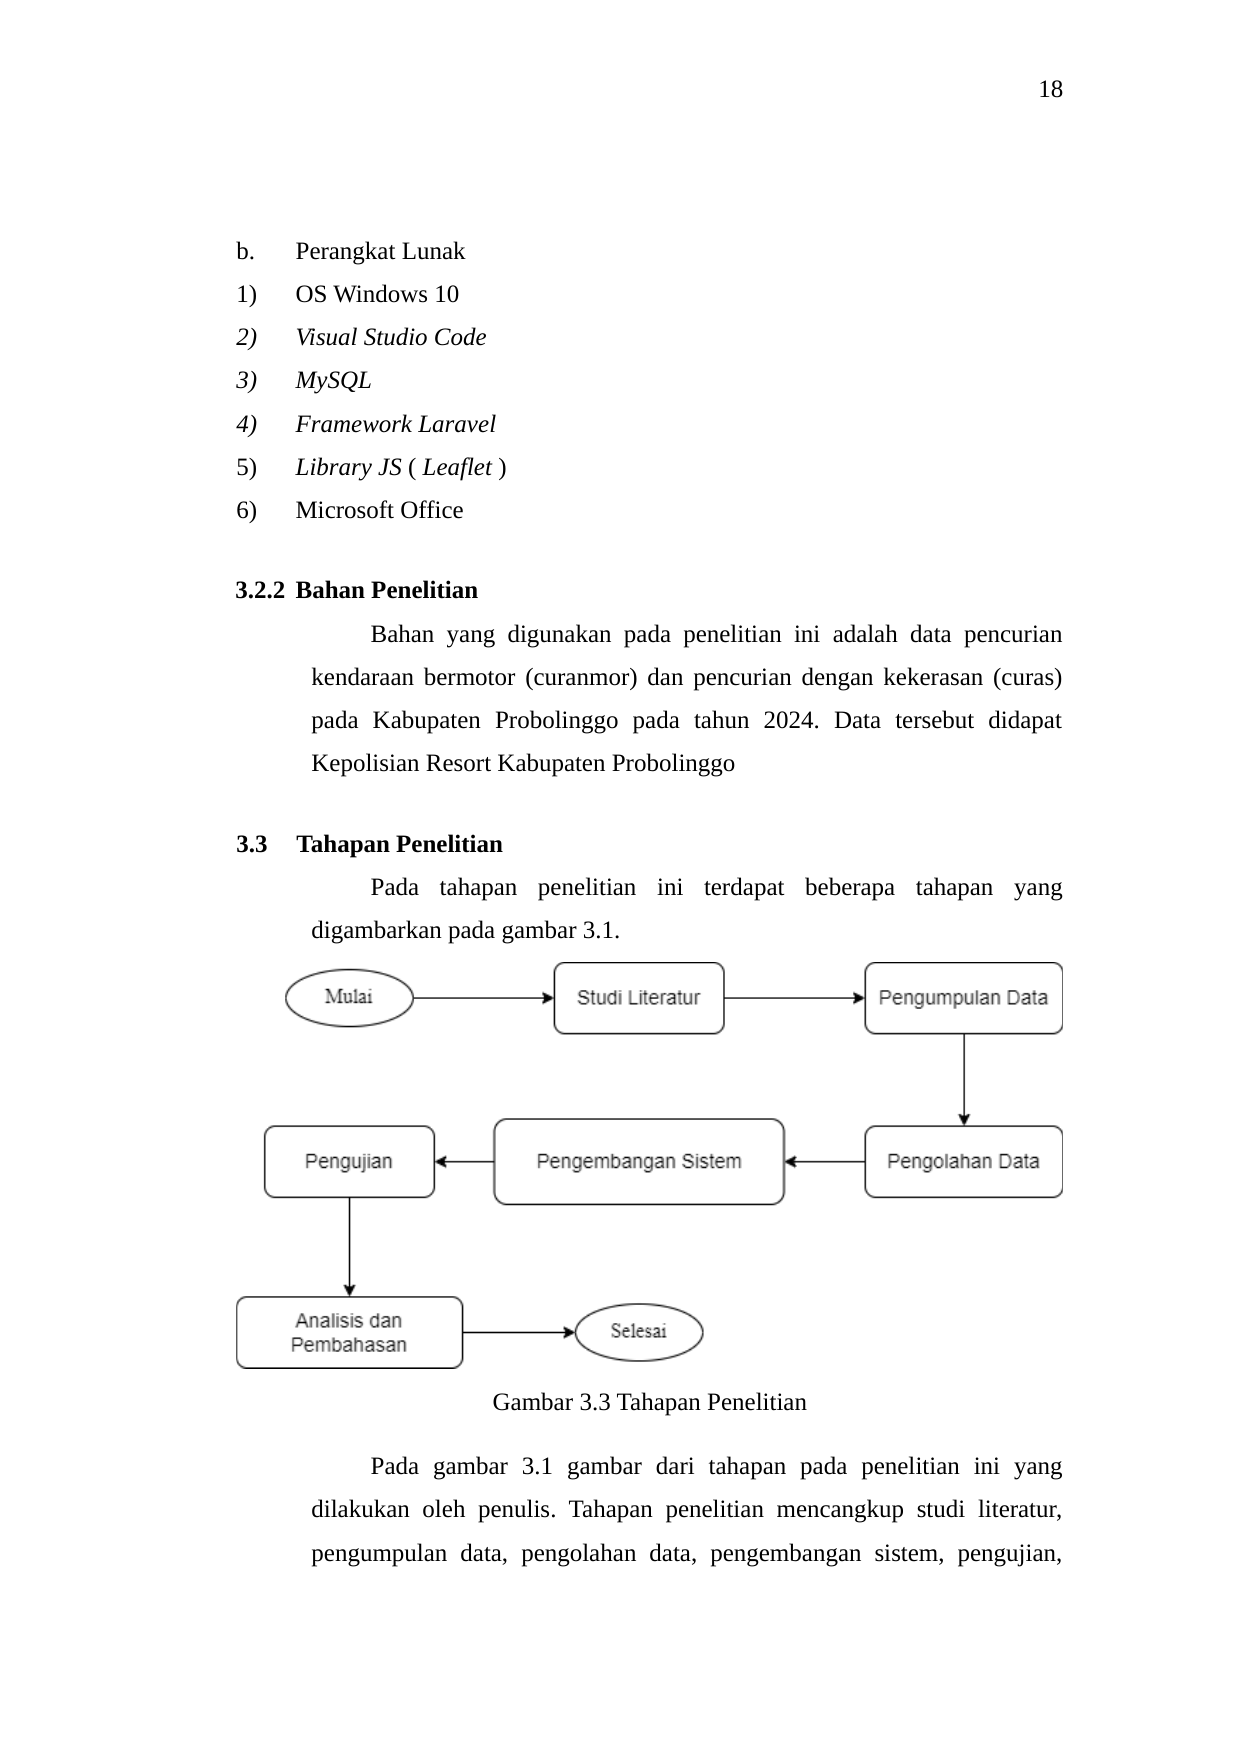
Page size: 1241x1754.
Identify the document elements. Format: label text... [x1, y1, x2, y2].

subtitle Tahapan Penelitian [236, 829, 1063, 857]
list Microsoft Office [236, 495, 1063, 524]
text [311, 1451, 1063, 1566]
text Bahan yang digunakan pada penelitian ini adalah data pencurian kendaraan bermotor (curanmor) dan pencurian dengan kekerasan (curas) pada Kabupaten Probolinggo pada tahun 2024. Data tersebut didapat Kepolisian Resort Kabupaten Probolinggo [311, 619, 1063, 777]
list Visual Studio Code [236, 322, 1063, 351]
list Library JS ( Leaflet ) [236, 452, 1063, 481]
list MySQL [236, 366, 1063, 394]
picture [236, 962, 1063, 1369]
list OS Windows 10 [236, 279, 1063, 308]
list Perangkat Lunak [236, 236, 1063, 265]
list Framework Laravel [236, 409, 1063, 437]
text Pada tahapan penelitian ini terdapat beberapa tahapan yang digambarkan pada gambar 3.1. [311, 872, 1063, 944]
subtitle Bahan Penelitian [235, 576, 1063, 604]
